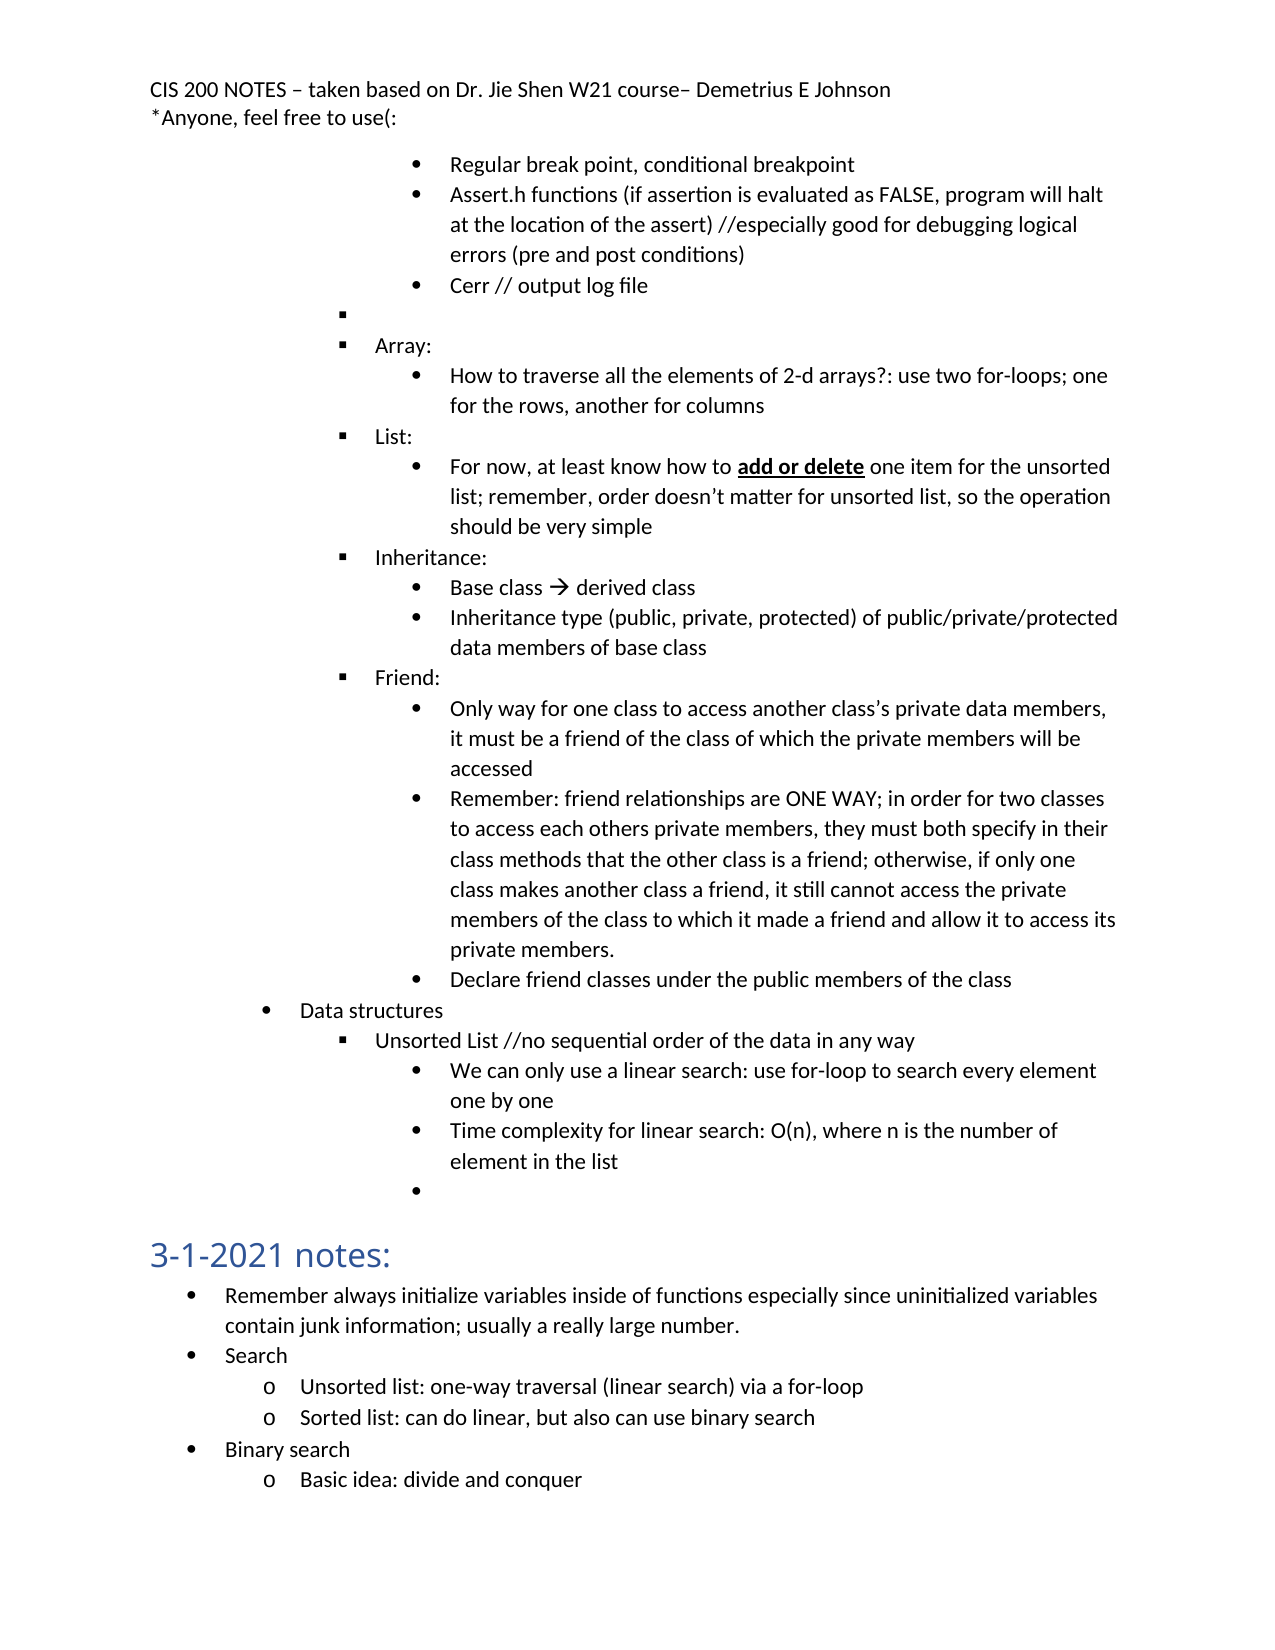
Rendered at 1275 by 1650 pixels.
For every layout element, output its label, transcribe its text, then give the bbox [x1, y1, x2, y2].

list Assert.h functions (if assertion is evaluated as FALSE, program will halt at the location of the assert) //especially good for debugging logical errors (pre and post conditions) [412, 180, 1125, 269]
list Unsorted list: one-way traversal (linear search) via a for-loop [262, 1372, 1125, 1401]
subtitle 3-1-2021 notes: [150, 1232, 1125, 1278]
list Declare friend classes under the public members of the class [412, 966, 1125, 994]
list How to traverse all the elements of 2-d arrays?: use two for-loops; one for the rows, another for columns [412, 361, 1125, 420]
list List: [337, 422, 1125, 450]
list Base class derived class [412, 573, 1125, 601]
list Regular break point, conditional breakpoint [412, 150, 1125, 178]
list Sorted list: can do linear, but also can use binary search [262, 1403, 1125, 1432]
list Inheritance type (public, private, protected) of public/private/protected data members of base class [412, 603, 1125, 661]
list Only way for one class to access another class’s private data members, it must be a friend of the class of which the private members will be accessed [412, 694, 1125, 782]
list Unsorted List //no sequential order of the data in any way [337, 1026, 1125, 1054]
list Cerr // output log file [412, 271, 1125, 299]
list Friend: [337, 663, 1125, 692]
list For now, at least know how to add or delete one item for the unsorted list; remember, order doesn’t matter for unsorted list, so the operation should be very simple [412, 452, 1125, 541]
list Data structures [262, 996, 1125, 1024]
list Basic idea: divide and conquer [262, 1465, 1125, 1494]
list Search [187, 1342, 1125, 1370]
list Binary search [187, 1435, 1125, 1463]
list Remember: friend relationships are ONE WAY; in order for two classes to access each others private members, they must both specify in their class methods that the other class is a friend; otherwise, if only one class makes another class a friend, it still cannot access the private members of the class to which it made a friend and allow it to access its private members. [412, 784, 1125, 963]
list Inheritance: [337, 543, 1125, 571]
list Remember always initialize variables inside of functions especially since uninitialized variables contain junk information; usually a really large number. [187, 1281, 1125, 1339]
list Array: [337, 331, 1125, 359]
list Time complexity for linear search: O(n), where n is the number of element in the list [412, 1117, 1125, 1175]
list We can only use a linear search: use for-loop to search every element one by one [412, 1056, 1125, 1114]
